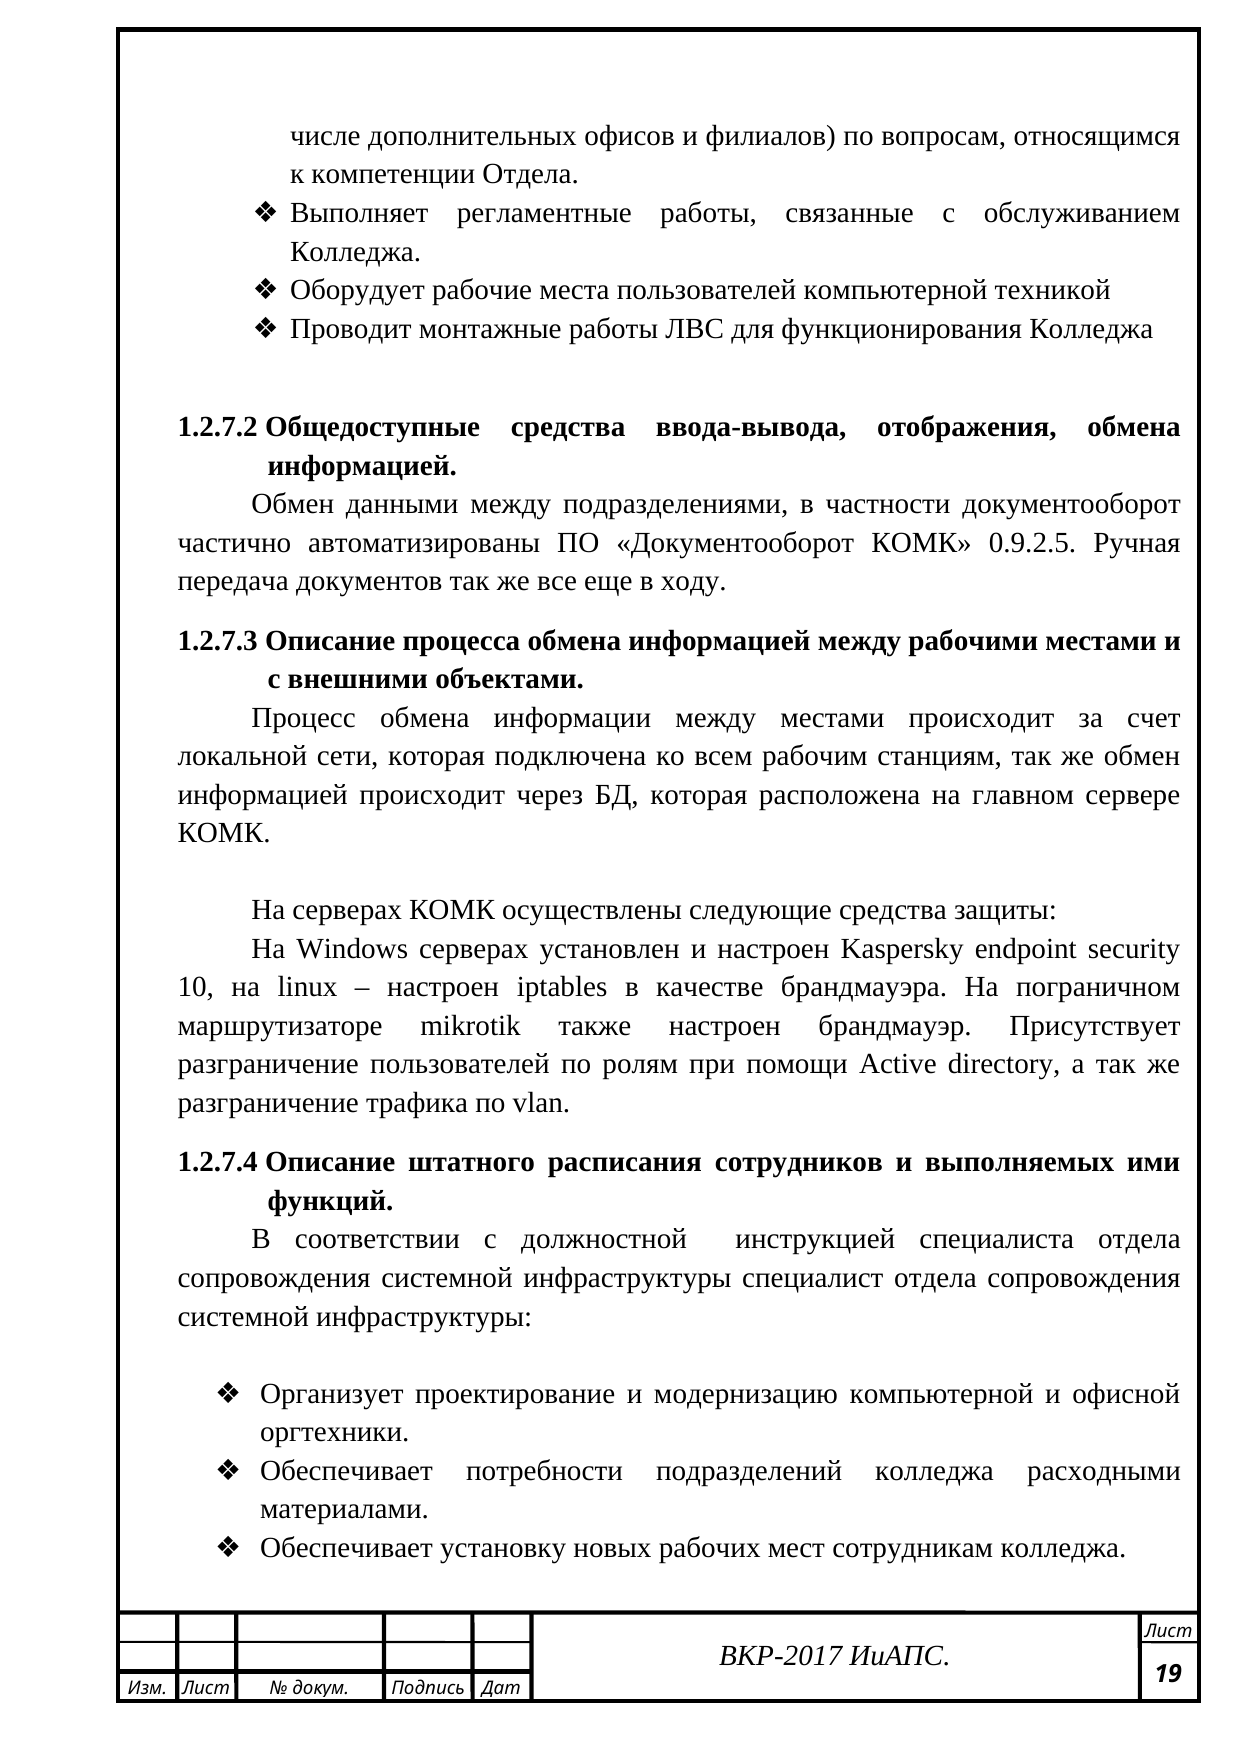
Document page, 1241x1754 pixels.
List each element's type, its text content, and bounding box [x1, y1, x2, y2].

list Проводит монтажные работы ЛВС для функционирования Колледжа [252, 311, 1181, 345]
text Процесс обмена информации между местами происходит за счет локальной сети, которая подключена ко всем рабочим станциям, так же обмен информацией происходит через БД, которая расположена на главном сервере КОМК. [177, 700, 1181, 849]
list Оборудует рабочие места пользователей компьютерной техникой [252, 272, 1181, 306]
text В соответствии с должностной инструкцией специалиста отдела сопровождения системной инфраструктуры специалист отдела сопровождения системной инфраструктуры: [177, 1222, 1181, 1332]
list Организует проектирование и модернизацию компьютерной и офисной оргтехники. [215, 1376, 1181, 1448]
text На серверах КОМК осуществлены следующие средства защиты: [177, 892, 1181, 926]
list Обеспечивает потребности подразделений колледжа расходными материалами. [215, 1453, 1181, 1525]
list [252, 118, 1181, 190]
subtitle Описание штатного расписания сотрудников и выполняемых ими функций. [177, 1144, 1181, 1217]
subtitle Описание процесса обмена информацией между рабочими местами и с внешними объектами. [177, 623, 1181, 695]
list Обеспечивает установку новых рабочих мест сотрудникам колледжа. [215, 1530, 1181, 1564]
text На Windows серверах установлен и настроен Kaspersky endpoint security 10, на linux – настроен iptables в качестве брандмауэра. На пограничном маршрутизаторе mikrotik также настроен брандмауэр. Присутствует разграничение пользователей по ролям при помощи Active directory, а так же разграничение трафика по vlan. [177, 931, 1181, 1119]
text Обмен данными между подразделениями, в частности документооборот частично автоматизированы ПО «Документооборот КОМК» 0.9.2.5. Ручная передача документов так же все еще в ходу. [177, 486, 1181, 597]
list Выполняет регламентные работы, связанные с обслуживанием Колледжа. [252, 195, 1181, 267]
subtitle Общедоступные средства ввода-вывода, отображения, обмена информацией. [177, 409, 1181, 481]
